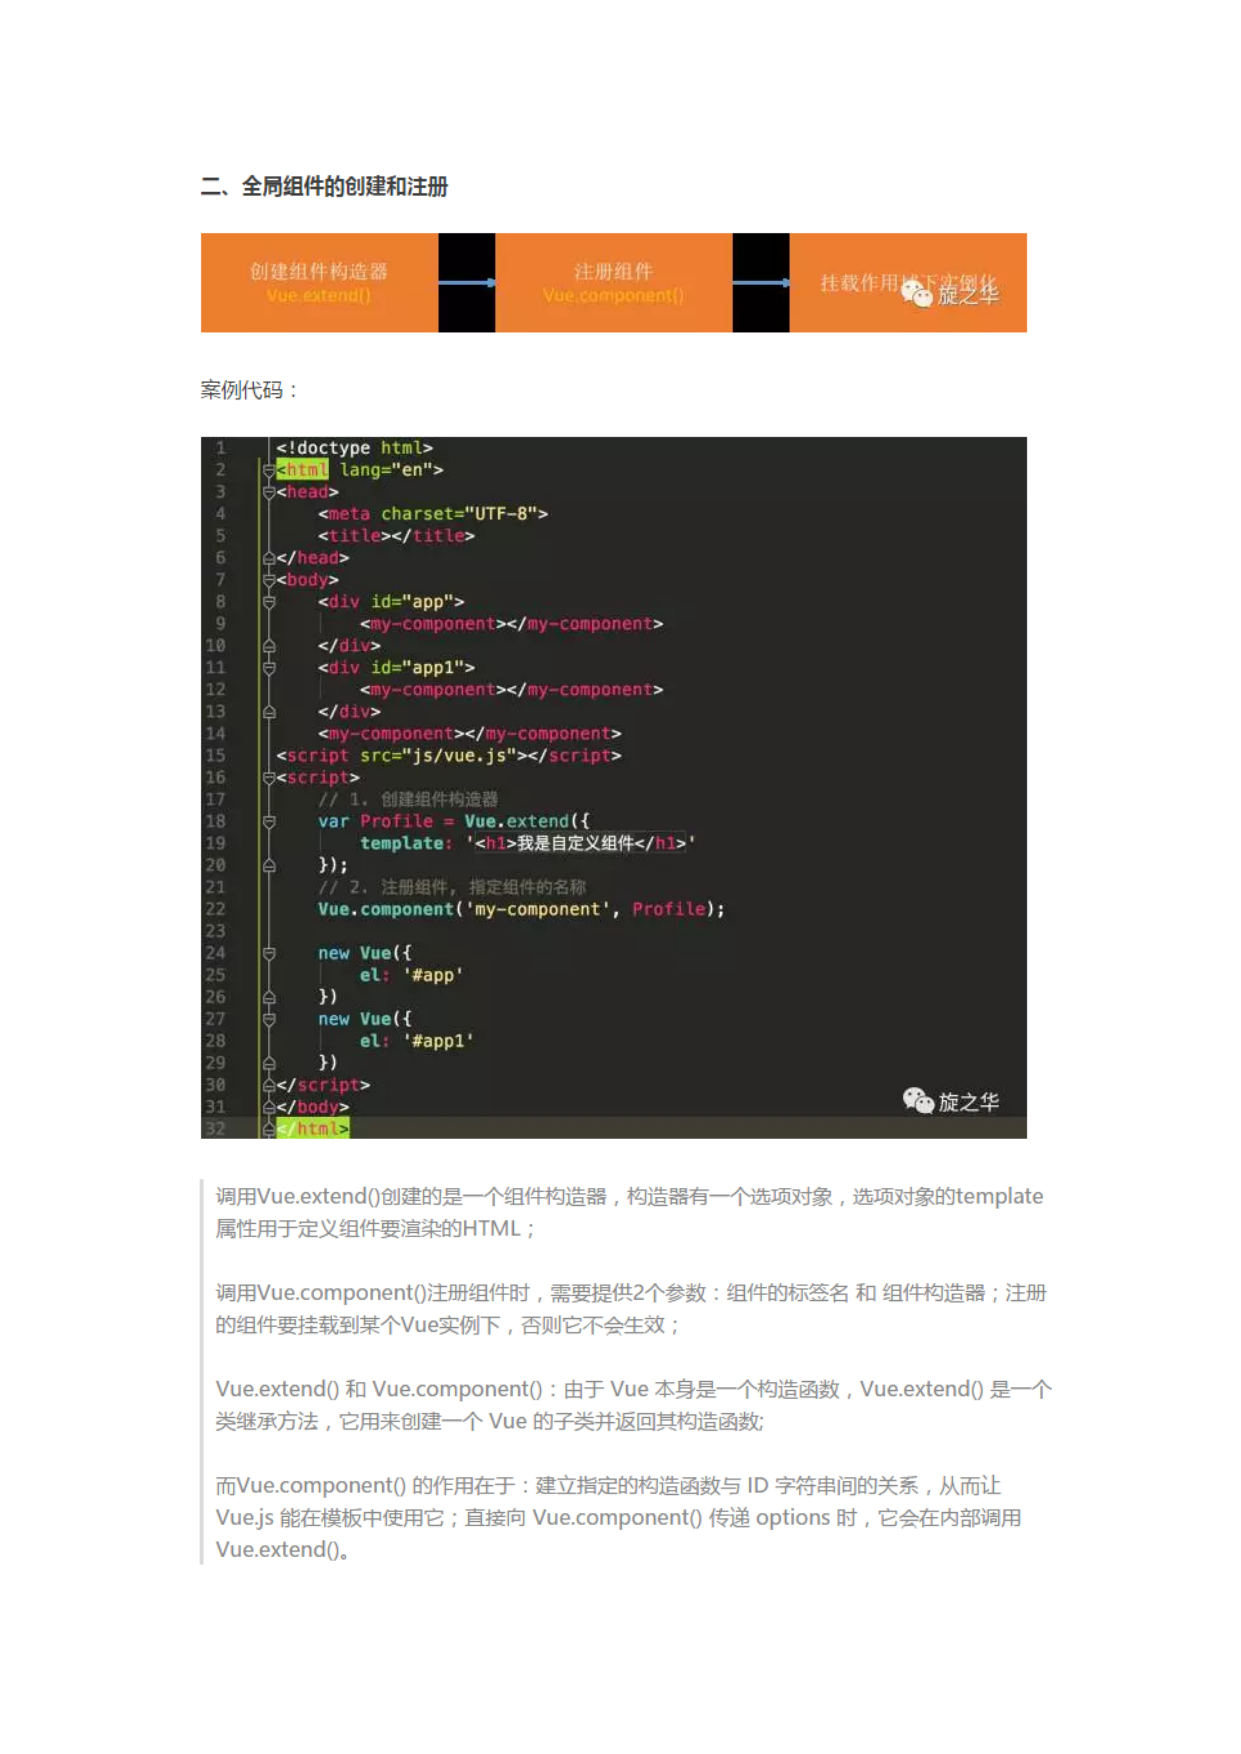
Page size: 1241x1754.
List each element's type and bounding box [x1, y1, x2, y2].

picture [187, 162, 1053, 1157]
picture [187, 1169, 1052, 1575]
